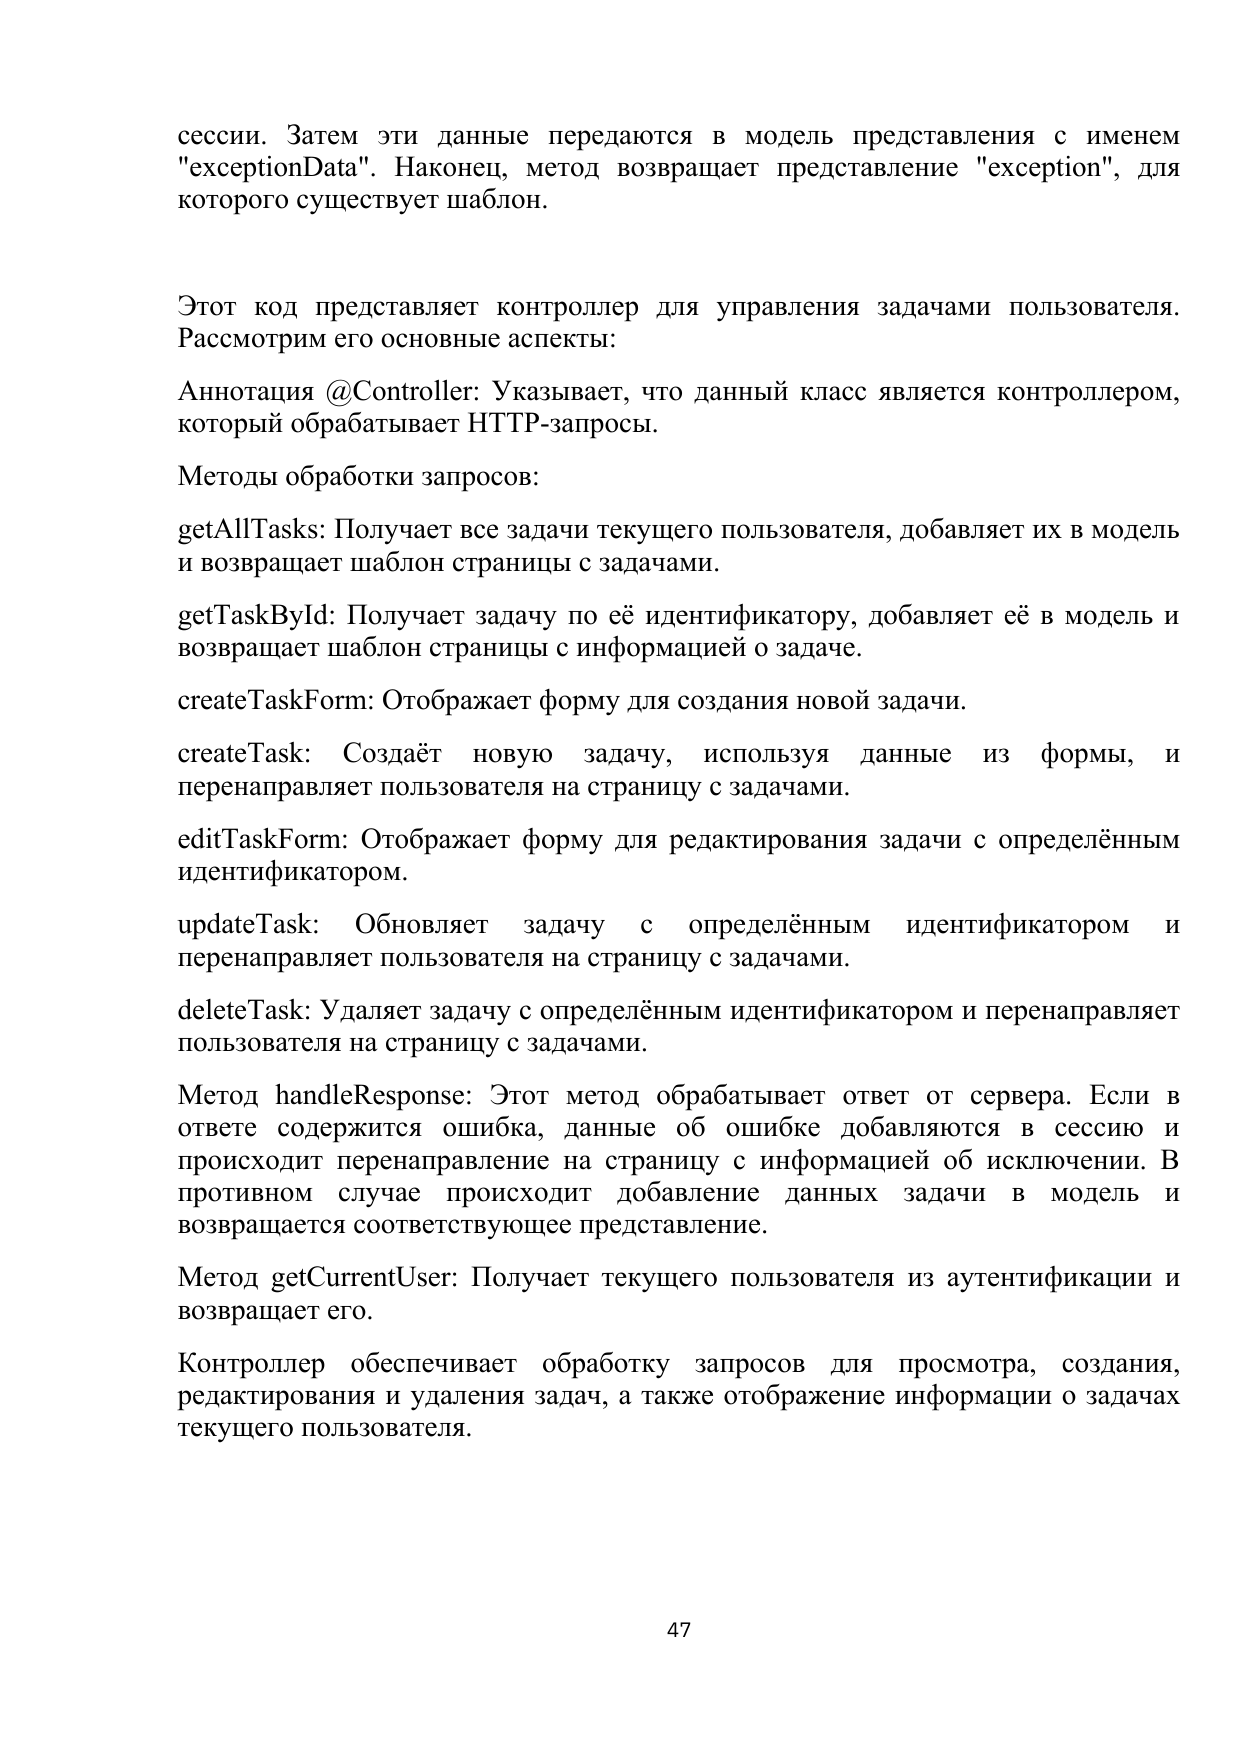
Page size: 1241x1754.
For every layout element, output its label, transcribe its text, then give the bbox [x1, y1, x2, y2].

text deleteTask: Удаляет задачу с определённым идентификатором и перенаправляет пользователя на страницу с задачами. [177, 993, 1181, 1058]
text Метод getCurrentUser: Получает текущего пользователя из аутентификации и возвращает его. [177, 1261, 1181, 1325]
text Методы обработки запросов: [177, 460, 1181, 492]
text createTaskForm: Отображает форму для создания новой задачи. [177, 684, 1181, 716]
text Контроллер обеспечивает обработку запросов для просмотра, создания, редактирования и удаления задач, а также отображение информации о задачах текущего пользователя. [177, 1346, 1181, 1443]
text updateTask: Обновляет задачу с определённым идентификатором и перенаправляет пользователя на страницу с задачами. [177, 908, 1181, 972]
text Метод handleResponse: Этот метод обрабатывает ответ от сервера. Если в ответе содержится ошибка, данные об ошибке добавляются в сессию и происходит перенаправление на страницу с информацией об исключении. В противном случае происходит добавление данных задачи в модель и возвращается соответствующее представление. [177, 1078, 1181, 1240]
text Этот код представляет контроллер для управления задачами пользователя. Рассмотрим его основные аспекты: [177, 289, 1181, 353]
text Аннотация @Controller: Указывает, что данный класс является контроллером, который обрабатывает HTTP-запросы. [177, 374, 1181, 439]
text createTask: Создаёт новую задачу, используя данные из формы, и перенаправляет пользователя на страницу с задачами. [177, 737, 1181, 801]
text editTaskForm: Отображает форму для редактирования задачи с определённым идентификатором. [177, 822, 1181, 887]
text getAllTasks: Получает все задачи текущего пользователя, добавляет их в модель и возвращает шаблон страницы с задачами. [177, 513, 1181, 577]
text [177, 118, 1181, 215]
text getTaskById: Получает задачу по её идентификатору, добавляет её в модель и возвращает шаблон страницы с информацией о задаче. [177, 598, 1181, 663]
